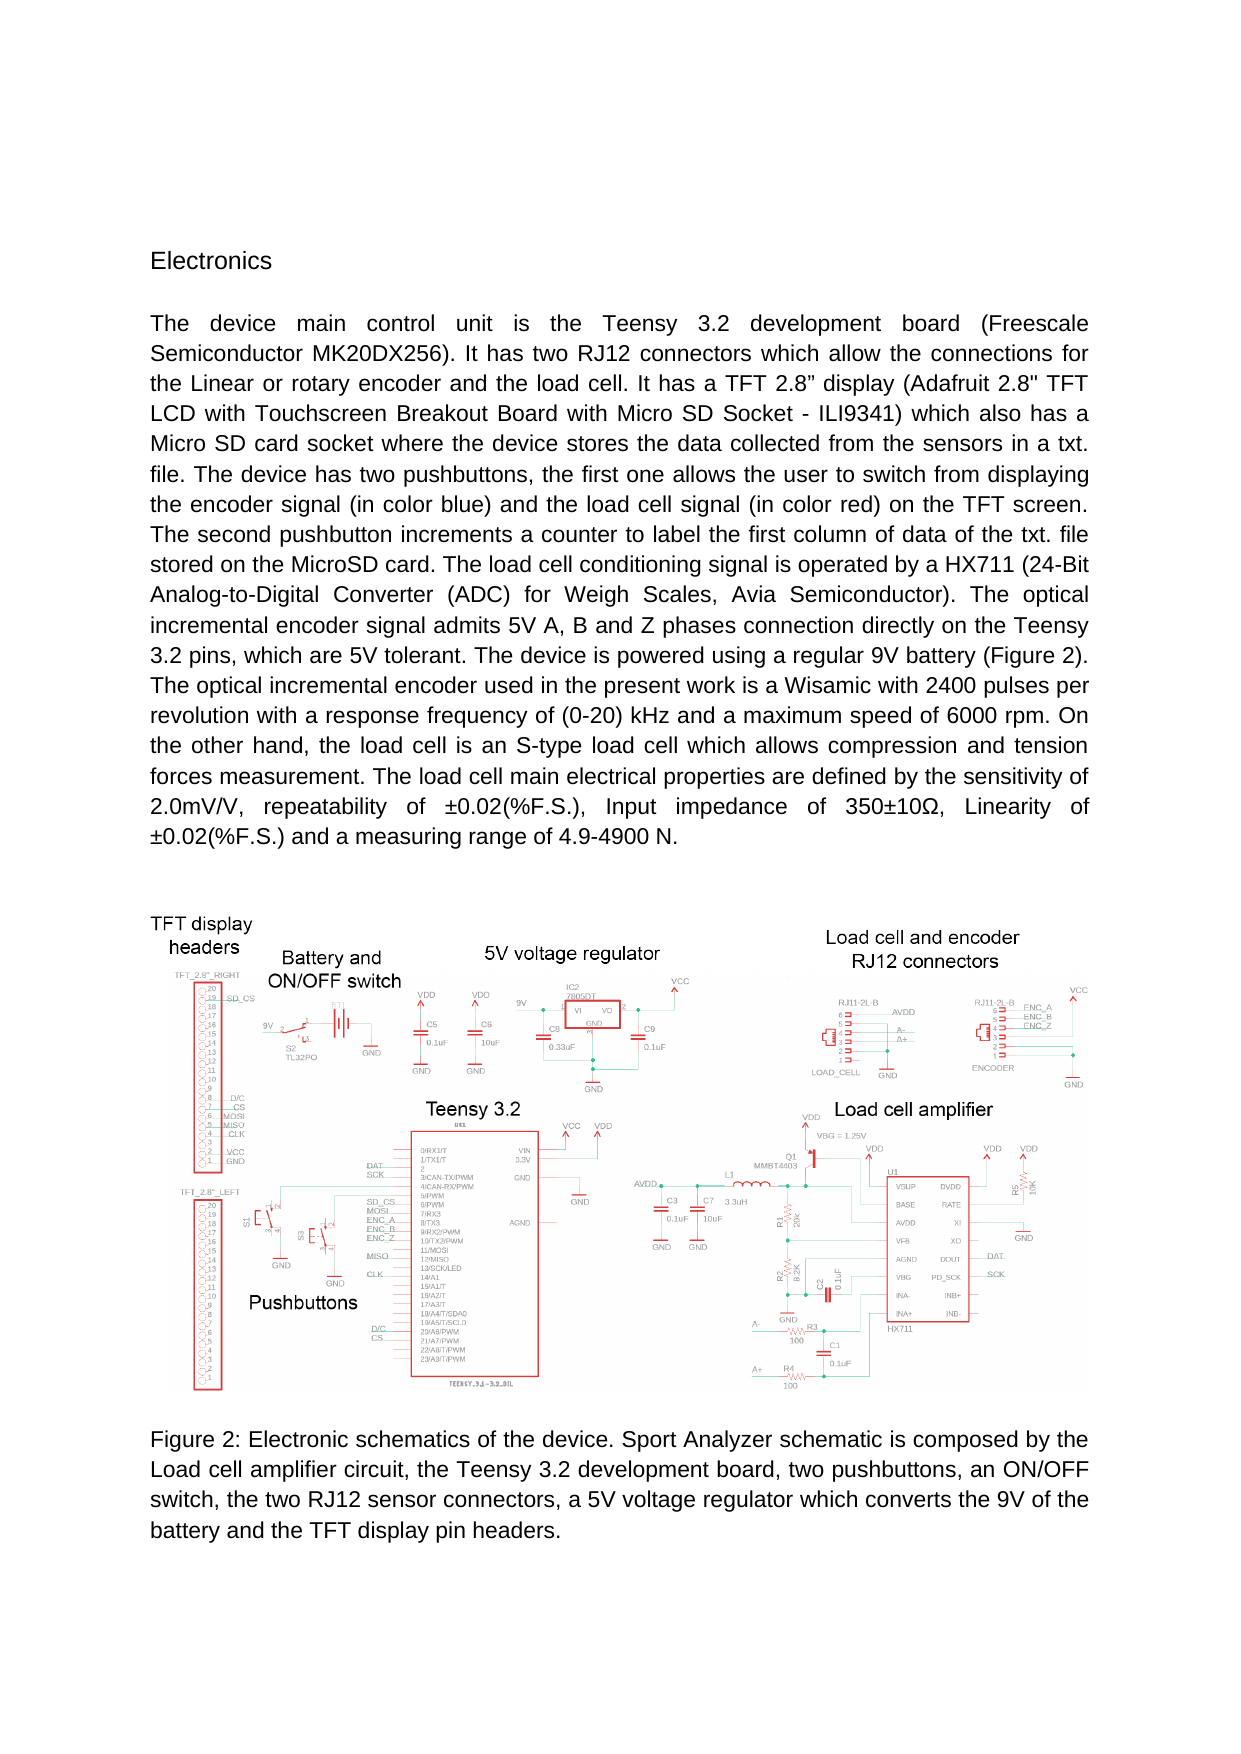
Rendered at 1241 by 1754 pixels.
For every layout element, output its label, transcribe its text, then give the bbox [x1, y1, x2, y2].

text Electronics [150, 246, 1090, 275]
text The device main control unit is the Teensy 3.2 development board (Freescale Semiconductor MK20DX256). It has two RJ12 connectors which allow the connections for the Linear or rotary encoder and the load cell. It has a TFT 2.8” display (Adafruit 2.8" TFT LCD with Touchscreen Breakout Board with Micro SD Socket - ILI9341) which also has a Micro SD card socket where the device stores the data collected from the sensors in a txt. file. The device has two pushbuttons, the first one allows the user to switch from displaying the encoder signal (in color blue) and the load cell signal (in color red) on the TFT screen. The second pushbutton increments a counter to label the first column of data of the txt. file stored on the MicroSD card. The load cell conditioning signal is operated by a HX711 (24-Bit Analog-to-Digital Converter (ADC) for Weigh Scales, Avia Semiconductor). The optical incremental encoder signal admits 5V A, B and Z phases connection directly on the Teensy 3.2 pins, which are 5V tolerant. The device is powered using a regular 9V battery (Figure 2). The optical incremental encoder used in the present work is a Wisamic with 2400 pulses per revolution with a response frequency of (0-20) kHz and a maximum speed of 6000 rpm. On the other hand, the load cell is an S-type load cell which allows compression and tension forces measurement. The load cell main electrical properties are defined by the sensitivity of 2.0mV/V, repeatability of ±0.02(%F.S.), Input impedance of 350±10Ω, Linearity of ±0.02(%F.S.) and a measuring range of 4.9-4900 N. [150, 309, 1090, 849]
picture [150, 913, 1090, 1392]
text Figure 2: Electronic schematics of the device. Sport Analyzer schematic is composed by the Load cell amplifier circuit, the Teensy 3.2 development board, two pushbuttons, an ON/OFF switch, the two RJ12 sensor connectors, a 5V voltage regulator which converts the 9V of the battery and the TFT display pin headers. [150, 1426, 1090, 1543]
